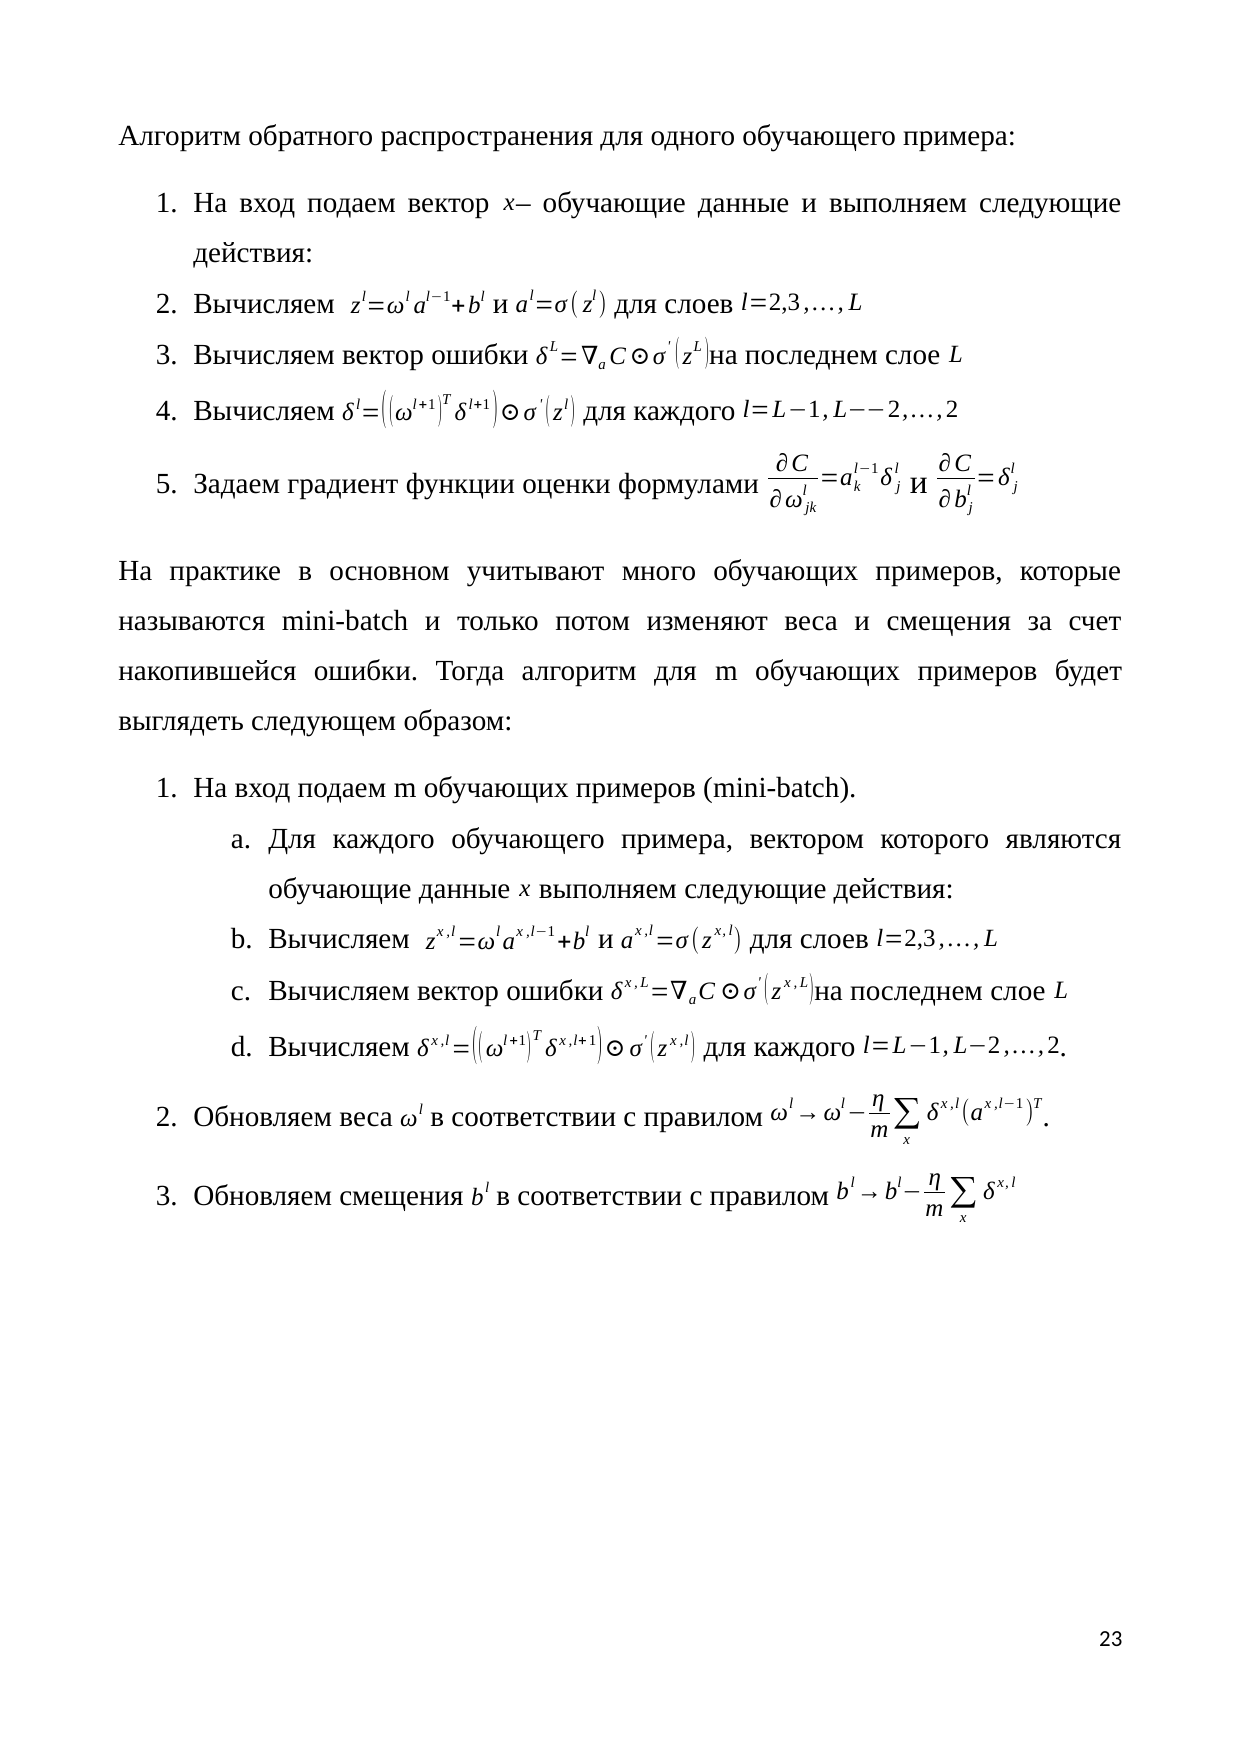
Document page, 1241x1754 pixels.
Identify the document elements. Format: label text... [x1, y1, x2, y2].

list Вычисляем и для слоев [156, 286, 1122, 319]
list Вычисляем для каждого [156, 389, 1122, 431]
list Обновляем смещения в соответствии с правилом [156, 1163, 1122, 1225]
list Задаем градиент функции оценки формулами и [156, 449, 1122, 517]
list Вычисляем вектор ошибки на последнем слое [156, 336, 1122, 373]
text На практике в основном учитывают много обучающих примеров, которые называются mini-batch и только потом изменяют веса и смещения за счет накопившейся ошибки. Тогда алгоритм для m обучающих примеров будет выглядеть следующем образом: [118, 553, 1122, 737]
list Вычисляем и для слоев [231, 921, 1122, 955]
list Обновляем веса в соответствии с правилом . [156, 1085, 1122, 1147]
list Для каждого обучающего примера, вектором которого являются обучающие данные выполняем следующие действия: [231, 821, 1122, 905]
list На вход подаем m обучающих примеров (mini-batch). [156, 771, 1122, 804]
list Вычисляем для каждого . [231, 1025, 1122, 1066]
text Алгоритм обратного распространения для одного обучающего примера: [118, 118, 1122, 152]
list Вычисляем вектор ошибки на последнем слое [231, 972, 1122, 1008]
list На вход подаем вектор – обучающие данные и выполняем следующие действия: [156, 185, 1122, 269]
